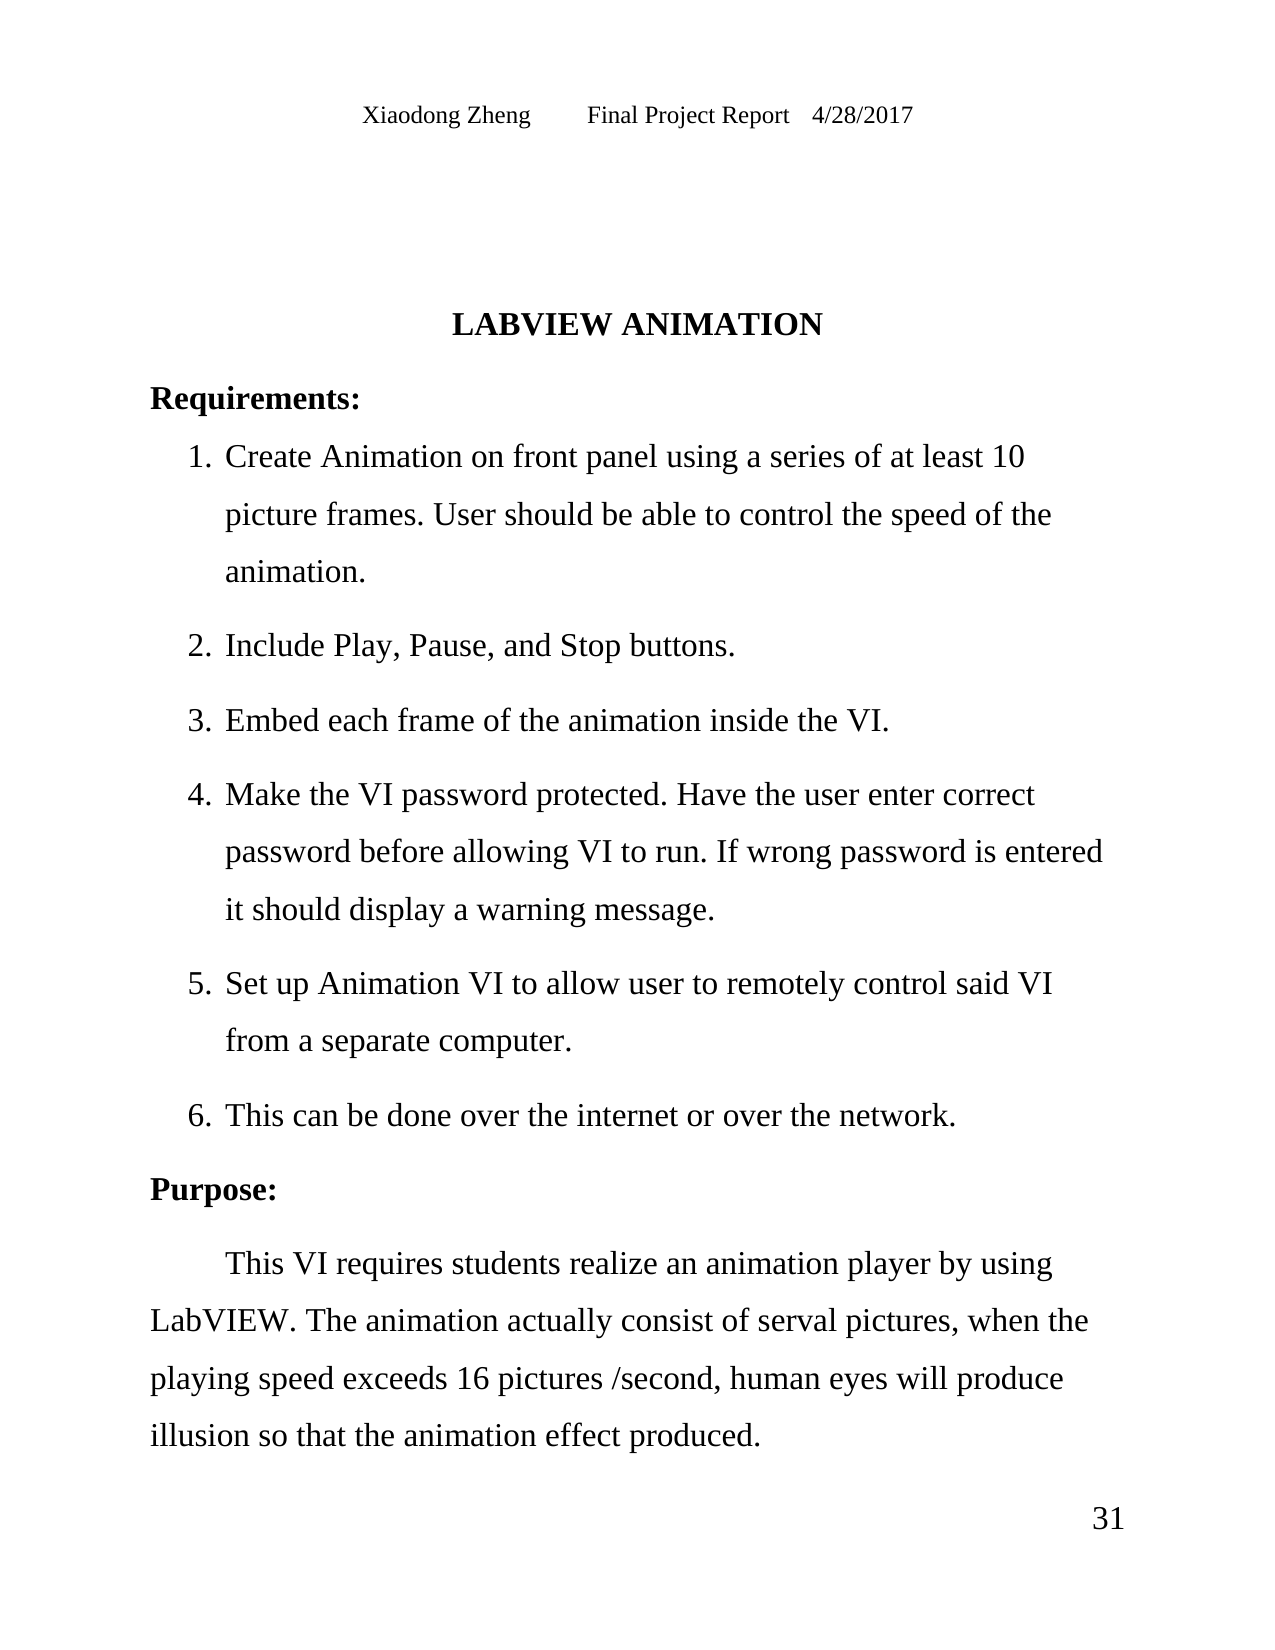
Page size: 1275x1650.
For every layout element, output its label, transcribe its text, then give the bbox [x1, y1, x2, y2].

list Embed each frame of the animation inside the VI. [187, 700, 1125, 738]
text Requirements: [150, 378, 1125, 417]
text LABVIEW ANIMATION [150, 304, 1125, 343]
list Make the VI password protected. Have the user enter correct password before allowing VI to run. If wrong password is entered it should display a warning message. [187, 774, 1125, 927]
list This can be done over the internet or over the network. [187, 1095, 1125, 1133]
list Set up Animation VI to allow user to remotely control said VI from a separate computer. [187, 963, 1125, 1059]
list Include Play, Pause, and Stop buttons. [187, 626, 1125, 664]
text Purpose: [150, 1169, 1125, 1207]
list Create Animation on front panel using a series of at least 10 picture frames. User should be able to control the speed of the animation. [187, 437, 1125, 590]
text This VI requires students realize an animation player by using LabVIEW. The animation actually consist of serval pictures, when the playing speed exceeds 16 pictures /second, human eyes will produce illusion so that the animation effect produced. [150, 1243, 1125, 1454]
